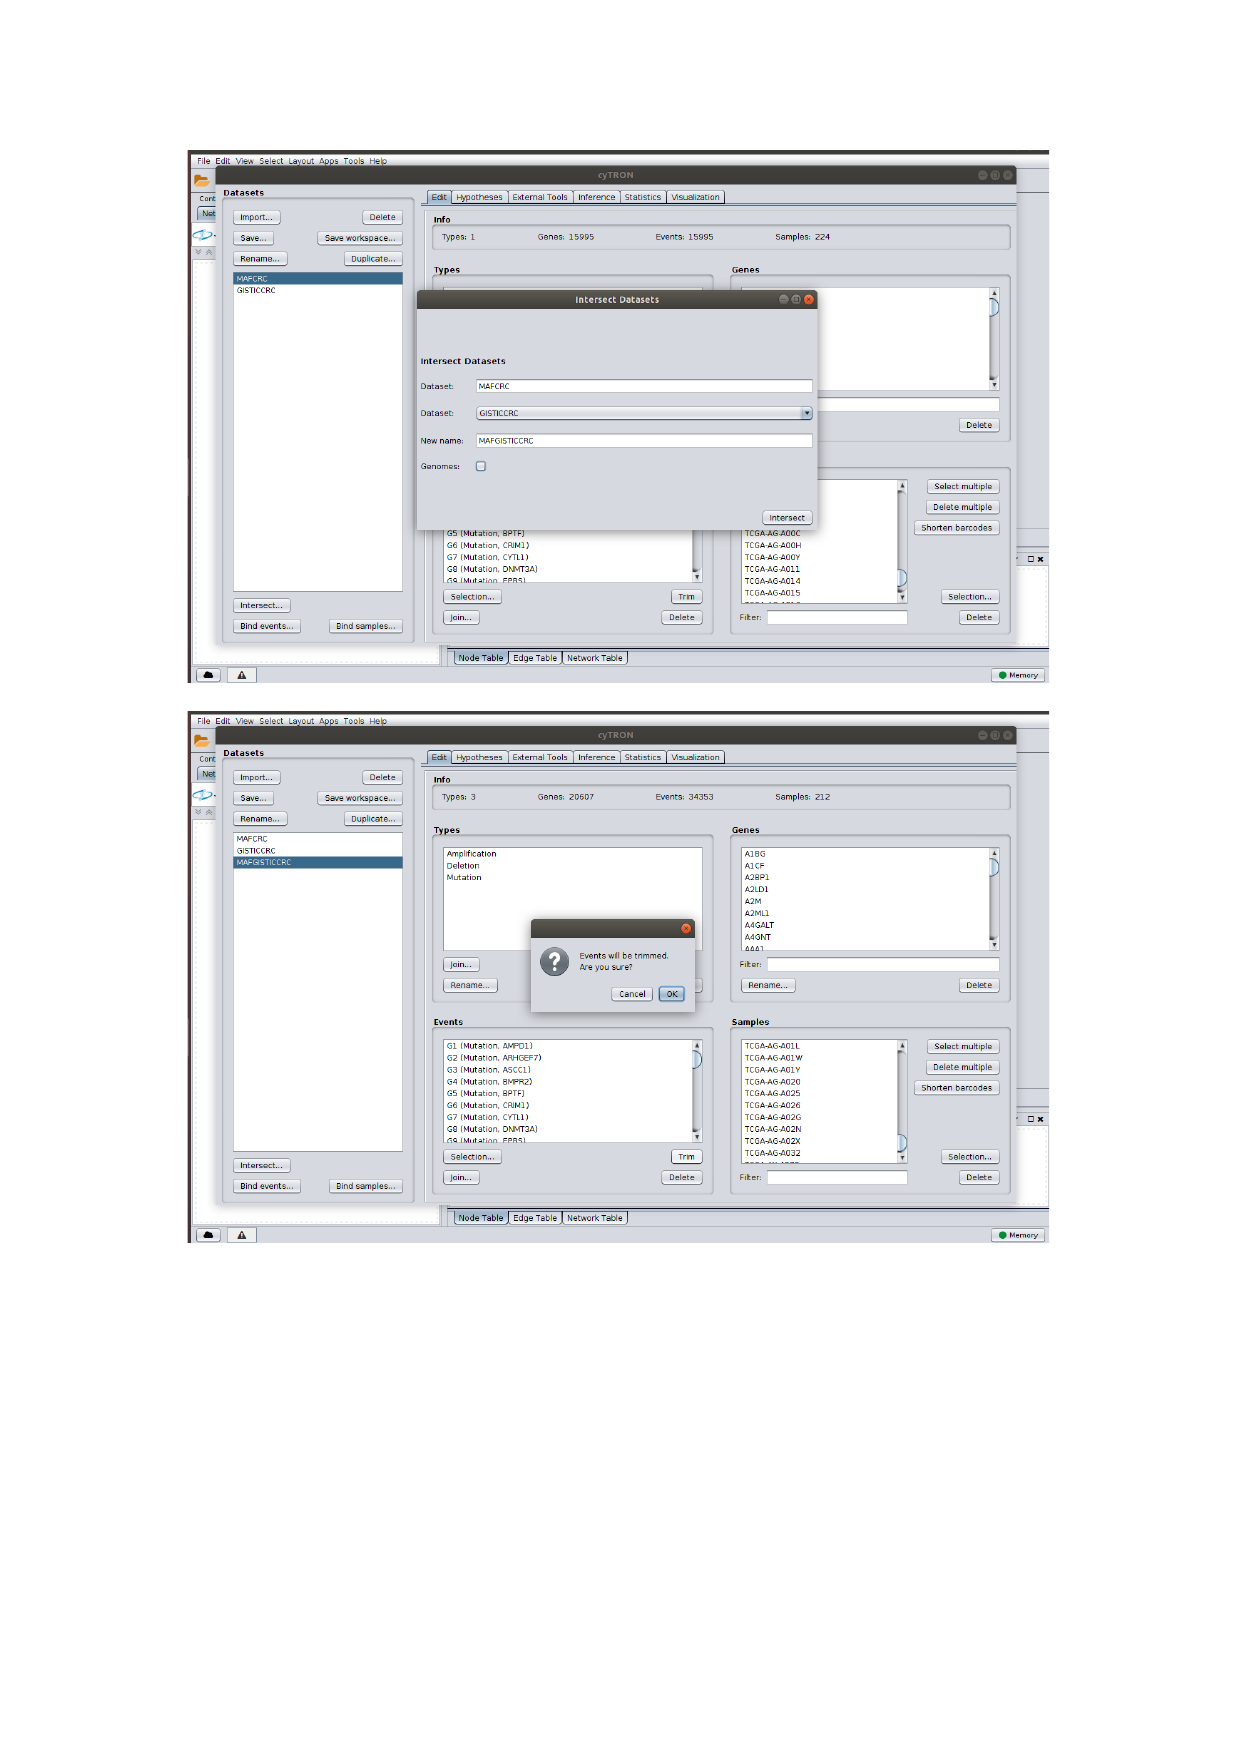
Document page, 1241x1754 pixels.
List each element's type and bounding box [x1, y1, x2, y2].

picture [187, 150, 1050, 683]
picture [187, 711, 1050, 1243]
